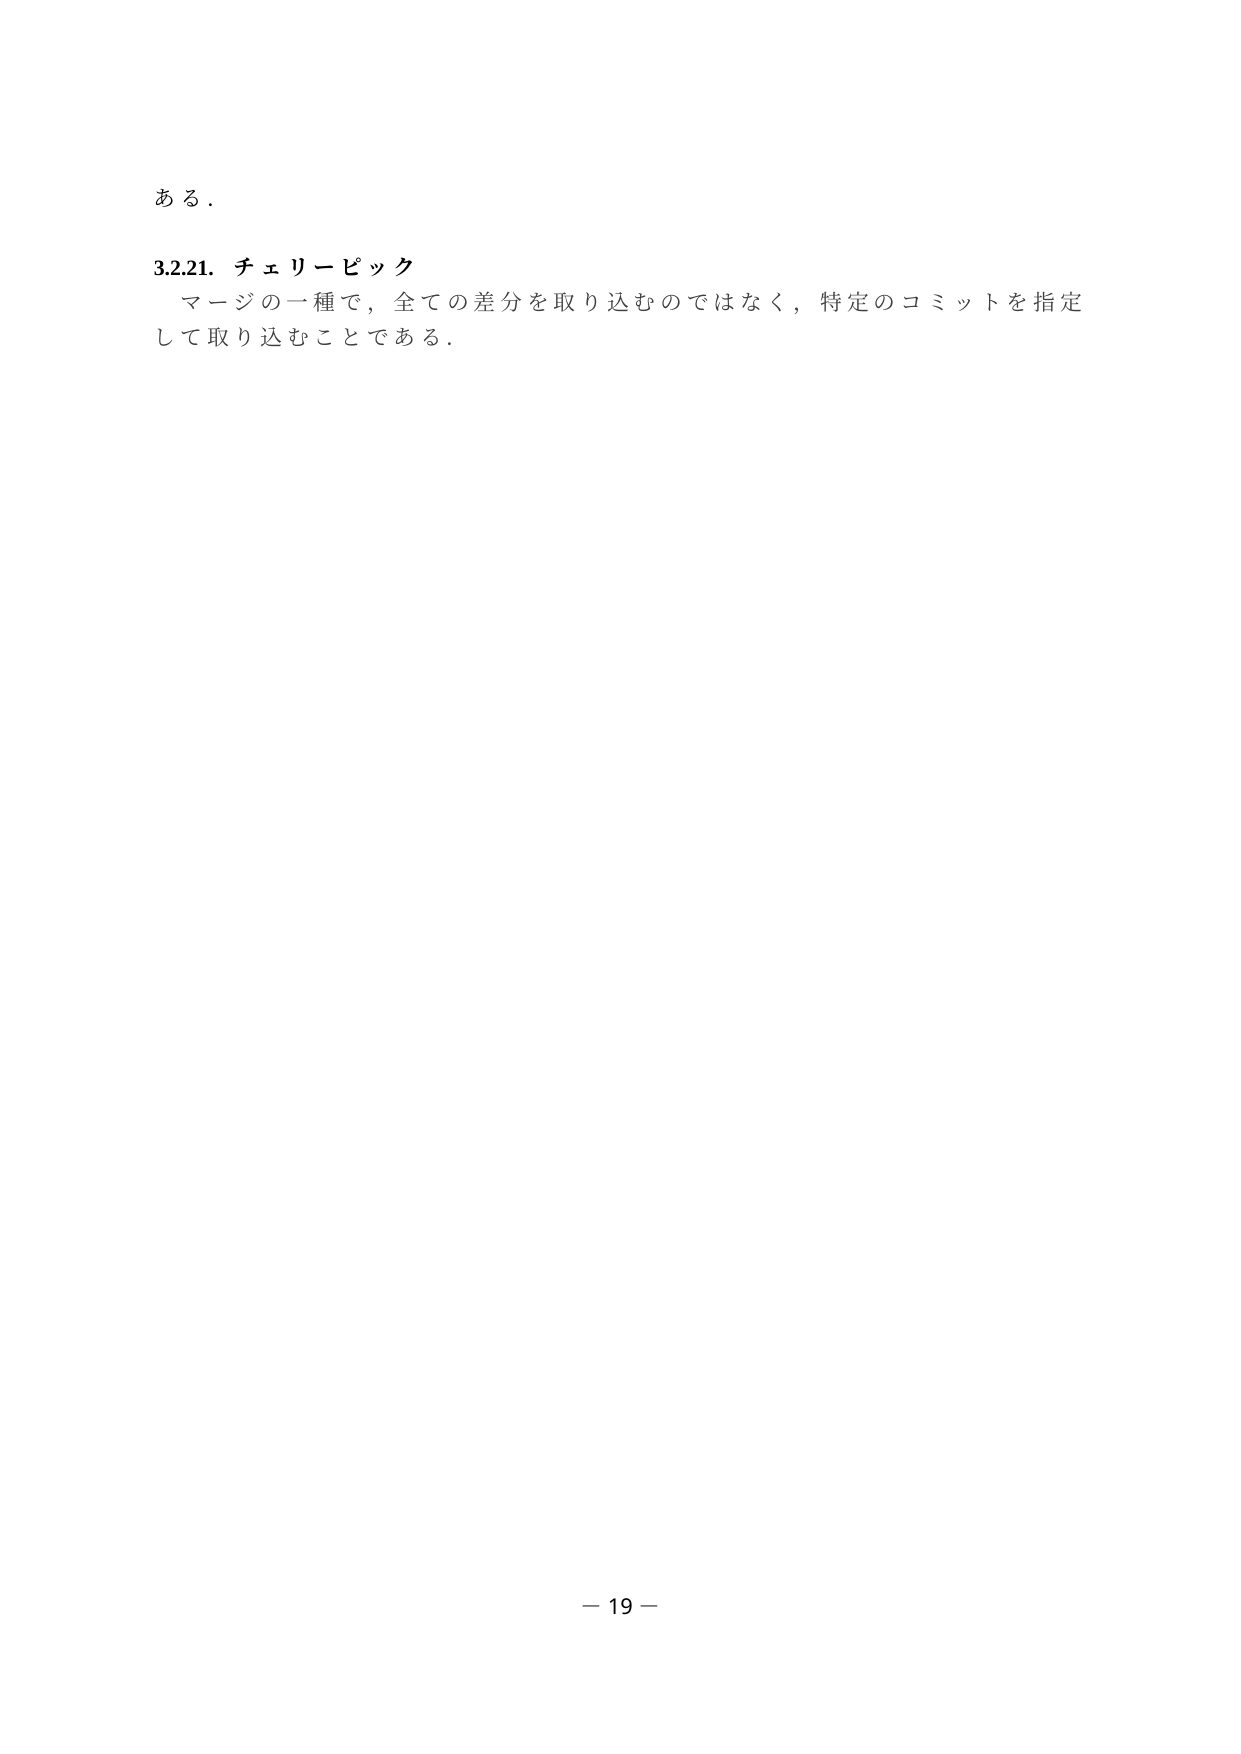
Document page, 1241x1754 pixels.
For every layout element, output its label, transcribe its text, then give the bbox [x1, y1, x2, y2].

text マージの一種で，全ての差分を取り込むのではなく，特定のコミットを指定して取り込むことである． [153, 284, 1087, 353]
list チェリーピック [153, 249, 1087, 284]
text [153, 179, 1087, 214]
